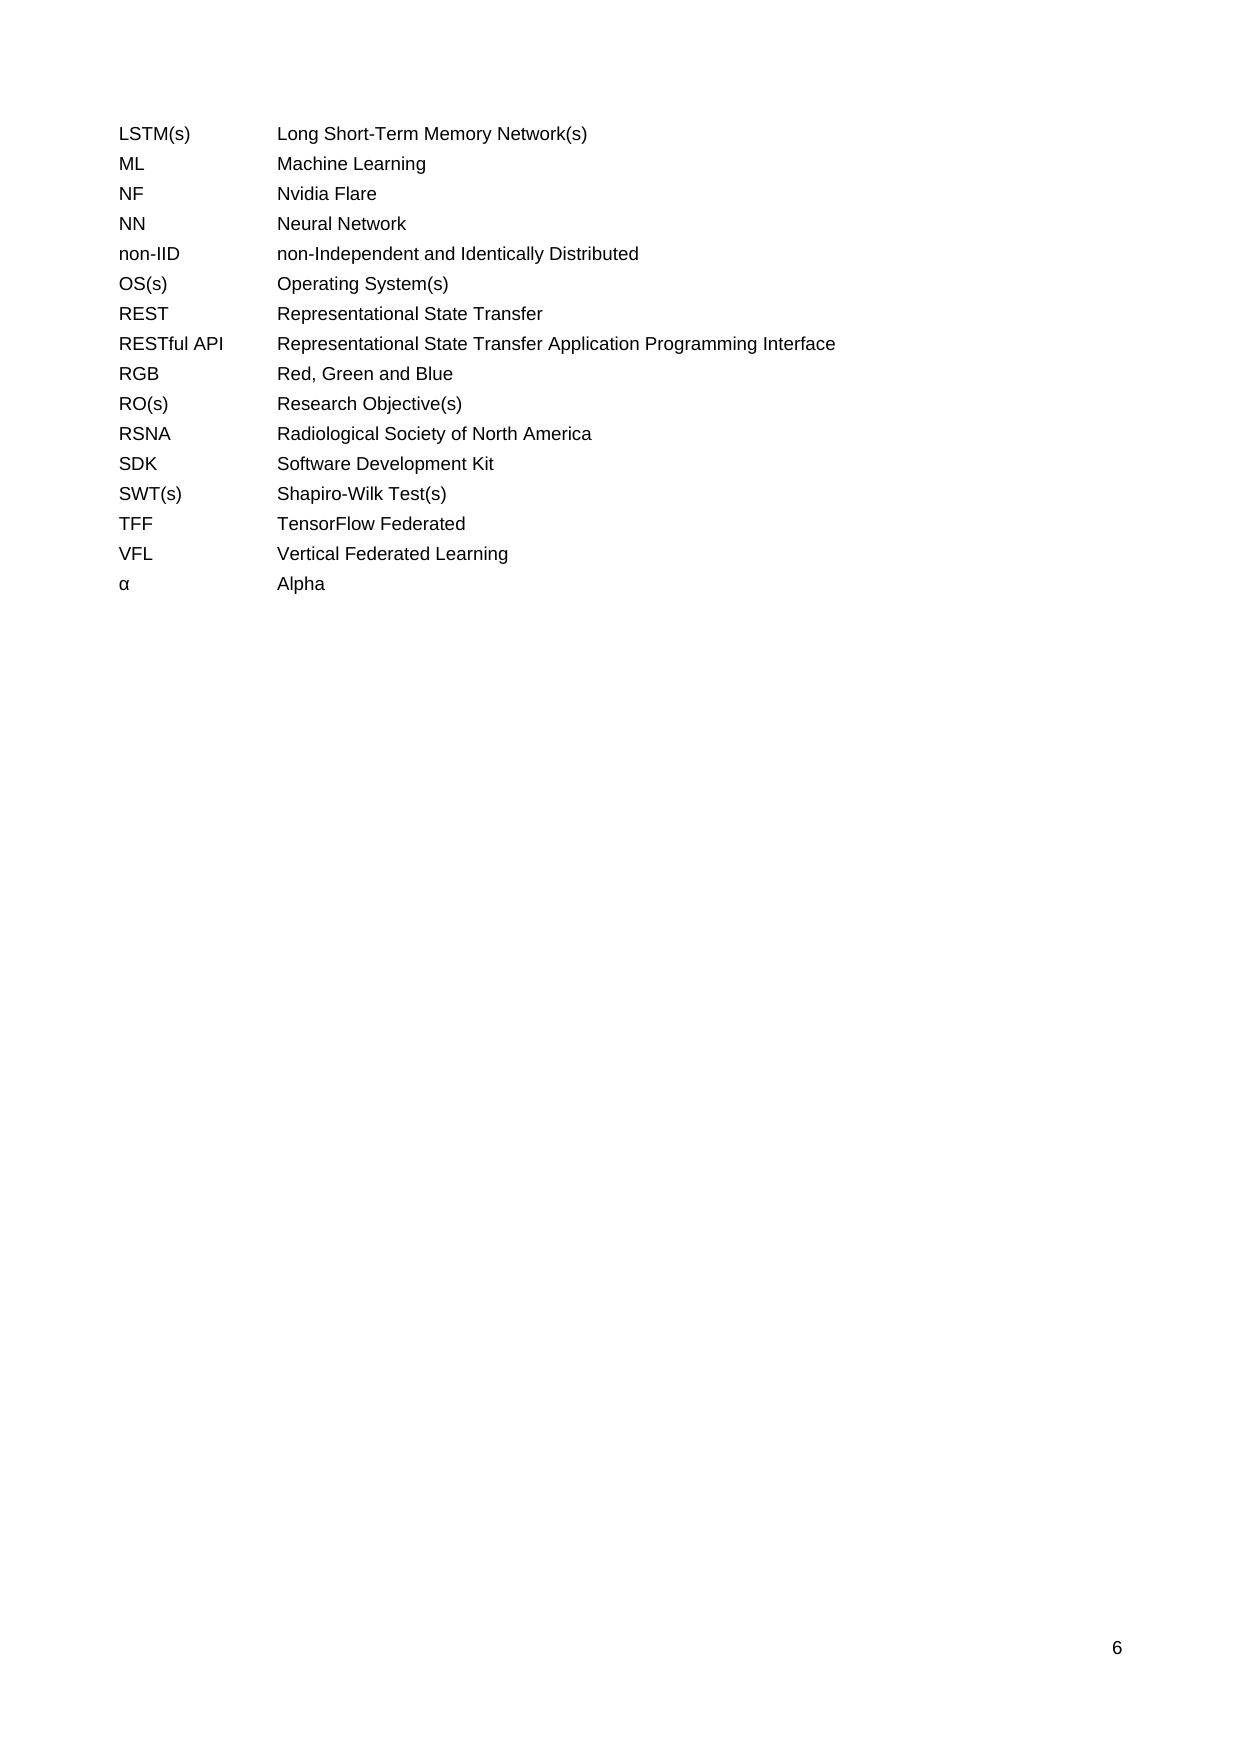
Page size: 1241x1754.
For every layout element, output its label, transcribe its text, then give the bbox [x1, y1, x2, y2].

table_cell NF [89, 178, 247, 208]
table_cell SDK [89, 448, 247, 478]
table_cell RSNA [89, 418, 247, 448]
table_cell TensorFlow Federated [247, 508, 870, 538]
table_cell Neural Network [247, 208, 870, 238]
table_cell Software Development Kit [247, 448, 870, 478]
table_cell ML [89, 148, 247, 178]
table_cell Shapiro-Wilk Test(s) [247, 478, 870, 508]
table_cell Vertical Federated Learning [247, 538, 870, 568]
table_cell TFF [89, 508, 247, 538]
table_cell Operating System(s) [247, 268, 870, 298]
table_cell Long Short-Term Memory Network(s) [247, 118, 870, 148]
table_cell Research Objective(s) [247, 388, 870, 418]
table_cell RGB [89, 358, 247, 388]
table_cell Nvidia Flare [247, 178, 870, 208]
table_cell non-IID [89, 238, 247, 268]
table_cell Radiological Society of North America [247, 418, 870, 448]
table_cell SWT(s) [89, 478, 247, 508]
table_cell RESTful API [89, 328, 247, 358]
table_cell α [89, 568, 247, 598]
table_cell Red, Green and Blue [247, 358, 870, 388]
table_cell Representational State Transfer [247, 298, 870, 328]
table_cell LSTM(s) [89, 118, 247, 148]
table_cell OS(s) [89, 268, 247, 298]
table_cell NN [89, 208, 247, 238]
table_cell Machine Learning [247, 148, 870, 178]
table_cell Alpha [247, 568, 870, 598]
table_cell non-Independent and Identically Distributed [247, 238, 870, 268]
table_cell Representational State Transfer Application Programming Interface [247, 328, 870, 358]
table_cell RO(s) [89, 388, 247, 418]
table_cell REST [89, 298, 247, 328]
table_cell VFL [89, 538, 247, 568]
